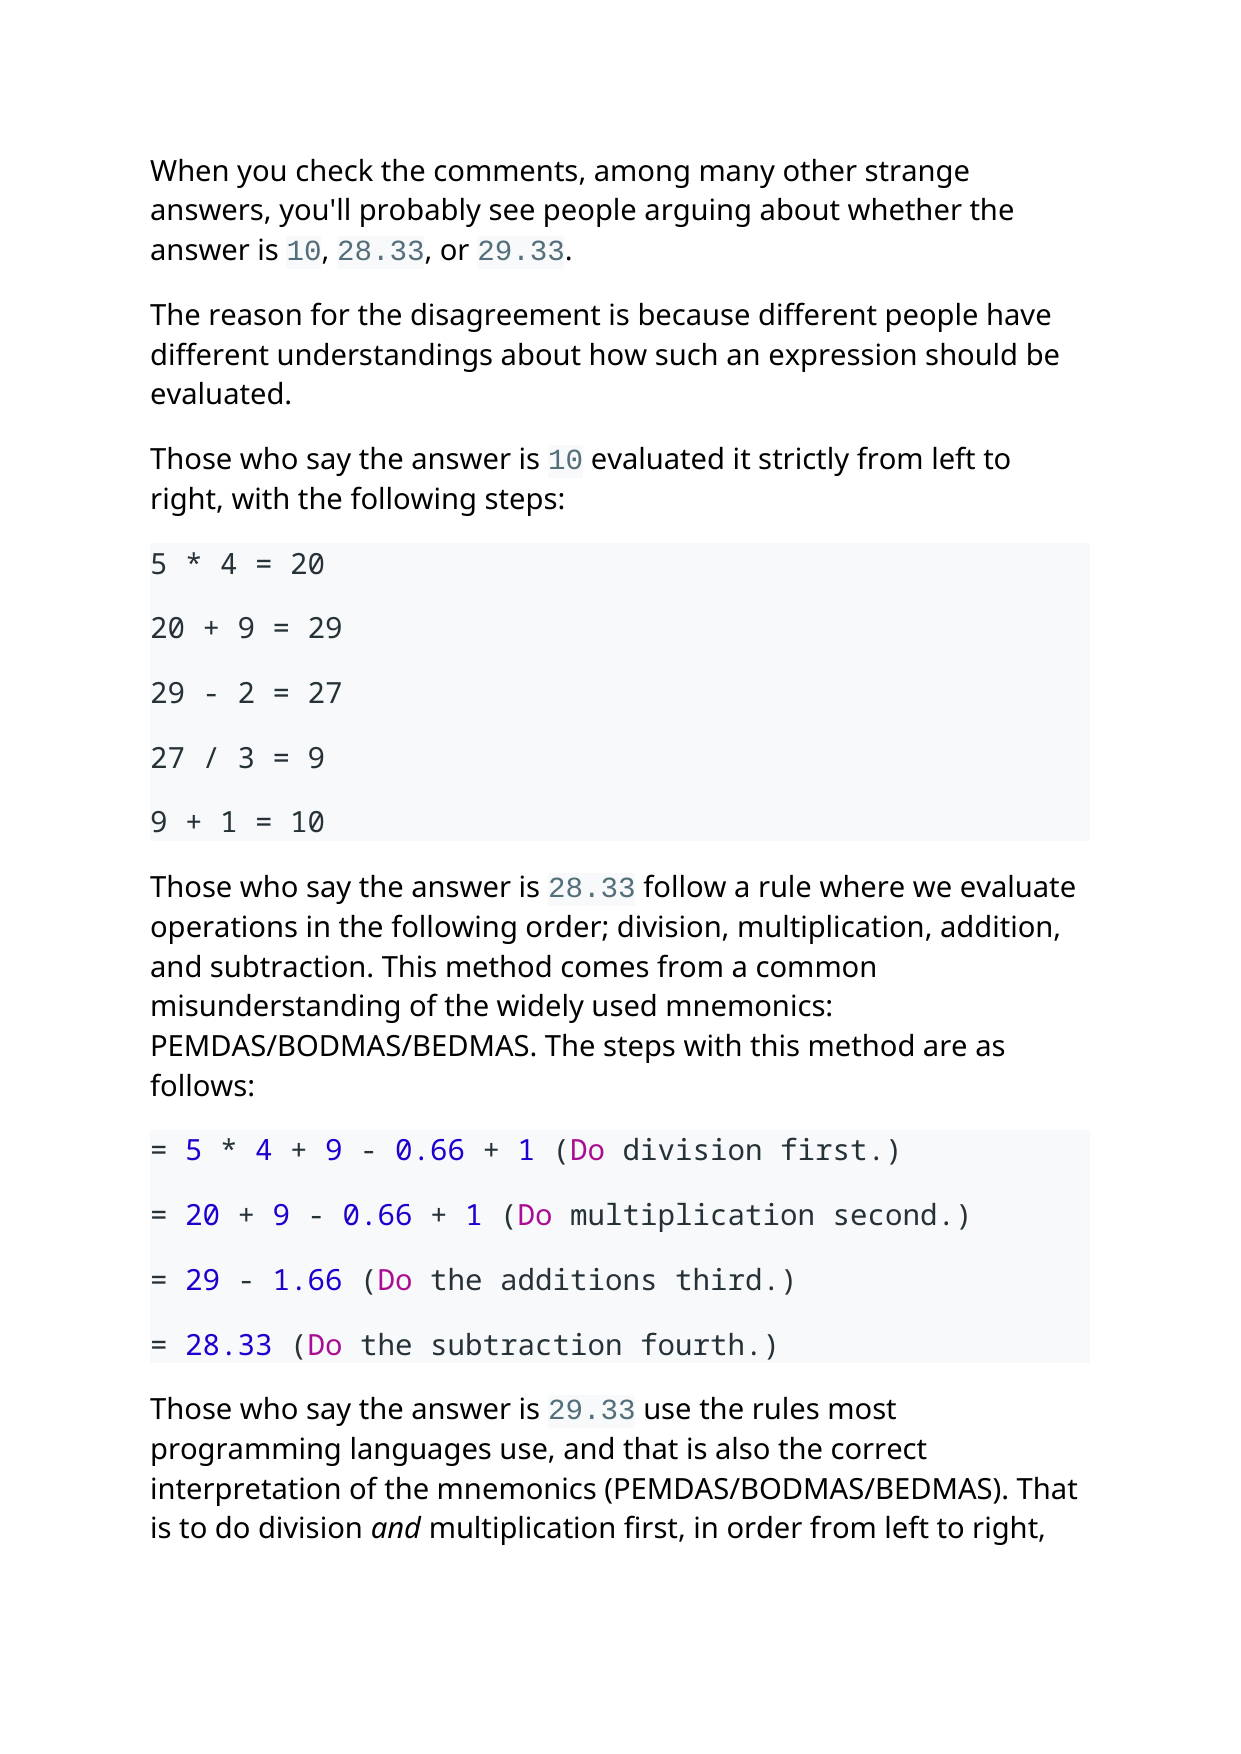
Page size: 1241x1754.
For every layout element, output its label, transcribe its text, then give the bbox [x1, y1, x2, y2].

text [150, 1388, 1090, 1547]
text = 29 - 1.66 (Do the additions third.) [150, 1259, 1090, 1299]
text 5 * 4 = 20 [150, 543, 1090, 583]
text Those who say the answer is 10 evaluated it strictly from left to right, with the following steps: [150, 438, 1090, 518]
text Those who say the answer is 28.33 follow a rule where we evaluate operations in the following order; division, multiplication, addition, and subtraction. This method comes from a common misunderstanding of the widely used mnemonics: PEMDAS/BODMAS/BEDMAS. The steps with this method are as follows: [150, 866, 1090, 1105]
text The reason for the disagreement is because different people have different understandings about how such an expression should be evaluated. [150, 294, 1090, 413]
text 27 / 3 = 9 [150, 737, 1090, 777]
text 9 + 1 = 10 [150, 802, 1090, 841]
text = 20 + 9 - 0.66 + 1 (Do multiplication second.) [150, 1194, 1090, 1234]
text = 28.33 (Do the subtraction fourth.) [150, 1324, 1090, 1363]
text When you check the comments, among many other strange answers, you'll probably see people arguing about whether the answer is 10, 28.33, or 29.33. [150, 150, 1090, 269]
text = 5 * 4 + 9 - 0.66 + 1 (Do division first.) [150, 1130, 1090, 1169]
text 20 + 9 = 29 [150, 608, 1090, 647]
text 29 - 2 = 27 [150, 672, 1090, 712]
